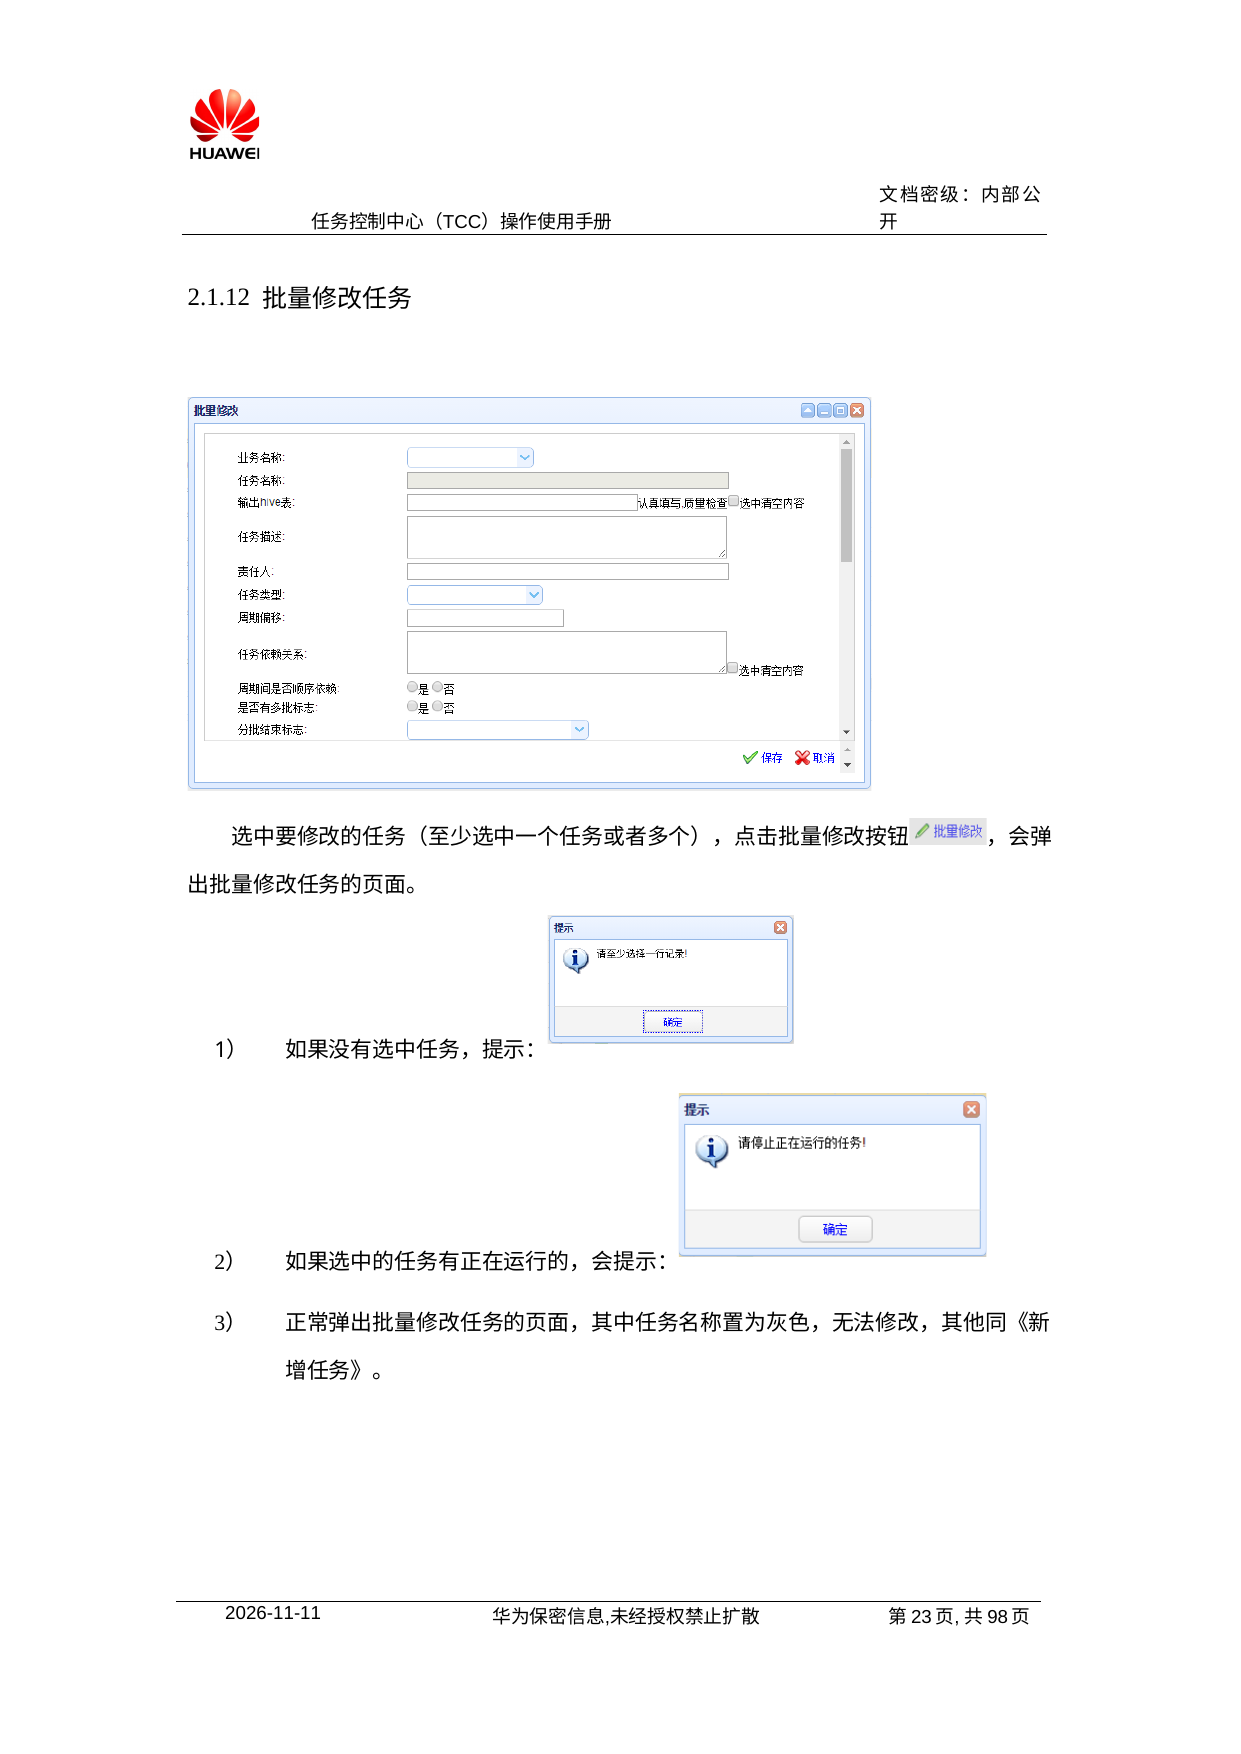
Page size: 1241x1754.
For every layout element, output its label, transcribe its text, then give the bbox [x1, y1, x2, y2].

list 正常弹出批量修改任务的页面，其中任务名称置为灰色，无法修改，其他同《新增任务》。 [214, 1304, 1053, 1386]
picture [678, 1093, 987, 1257]
picture [190, 89, 260, 159]
subtitle 批量修改任务 [187, 264, 1053, 329]
picture [187, 397, 872, 791]
picture [909, 818, 987, 845]
text 选中要修改的任务（至少选中一个任务或者多个），点击批量修改按钮，会弹出批量修改任务的页面。 [187, 818, 1053, 899]
picture [547, 915, 794, 1044]
list 如果没有选中任务，提示： [214, 915, 1053, 1078]
